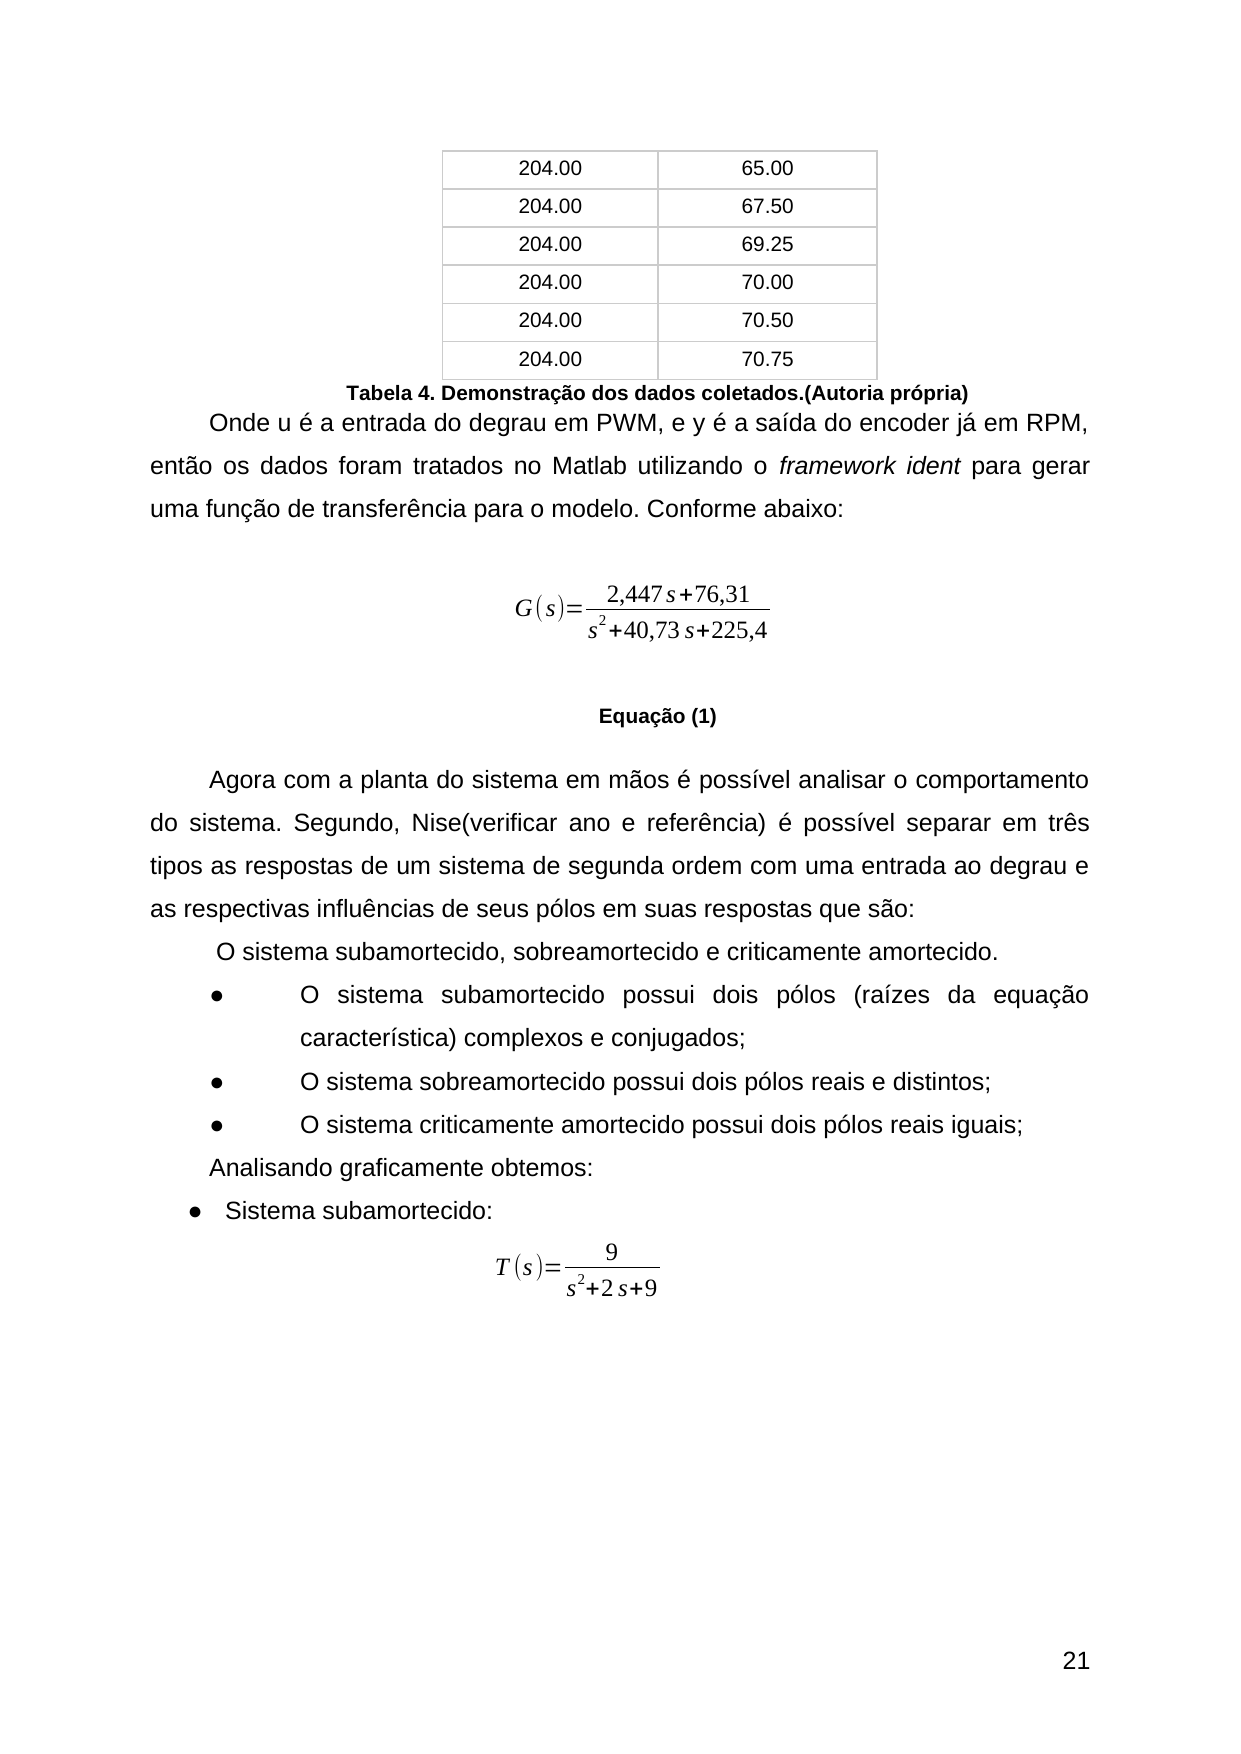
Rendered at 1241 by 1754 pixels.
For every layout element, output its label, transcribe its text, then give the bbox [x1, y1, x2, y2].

table_cell 67.50 [659, 190, 876, 226]
table_cell 204.00 [443, 342, 657, 379]
table_cell 70.75 [659, 342, 876, 379]
text Agora com a planta do sistema em mãos é possível analisar o comportamento do sistema. Segundo, Nise(verificar ano e referência) é possível separar em três tipos as respostas de um sistema de segunda ordem com uma entrada ao degrau e as respectivas influências de seus pólos em suas respostas que são: [150, 764, 1090, 923]
list O sistema subamortecido possui dois pólos (raízes da equação característica) complexos e conjugados; [209, 980, 1090, 1052]
subtitle Tabela 4. Demonstração dos dados coletados.(Autoria própria) [150, 380, 1090, 404]
list O sistema criticamente amortecido possui dois pólos reais iguais; [209, 1109, 1090, 1138]
table_cell 204.00 [443, 266, 657, 302]
table_cell 204.00 [443, 152, 657, 188]
text Onde u é a entrada do degrau em PWM, e y é a saída do encoder já em RPM, então os dados foram tratados no Matlab utilizando o framework ident para gerar uma função de transferência para o modelo. Conforme abaixo: [150, 408, 1090, 523]
table_cell 65.00 [659, 152, 876, 188]
text O sistema subamortecido, sobreamortecido e criticamente amortecido. [150, 937, 1090, 966]
list O sistema sobreamortecido possui dois pólos reais e distintos; [209, 1066, 1090, 1095]
table_cell 70.50 [659, 304, 876, 341]
subtitle Equação (1) [150, 704, 1090, 728]
table_cell 69.25 [659, 228, 876, 264]
table_cell 204.00 [443, 304, 657, 341]
text Analisando graficamente obtemos: [150, 1153, 1090, 1181]
table_cell 70.00 [659, 266, 876, 302]
list Sistema subamortecido: [187, 1196, 1090, 1224]
table_cell 204.00 [443, 190, 657, 226]
table_cell 204.00 [443, 228, 657, 264]
